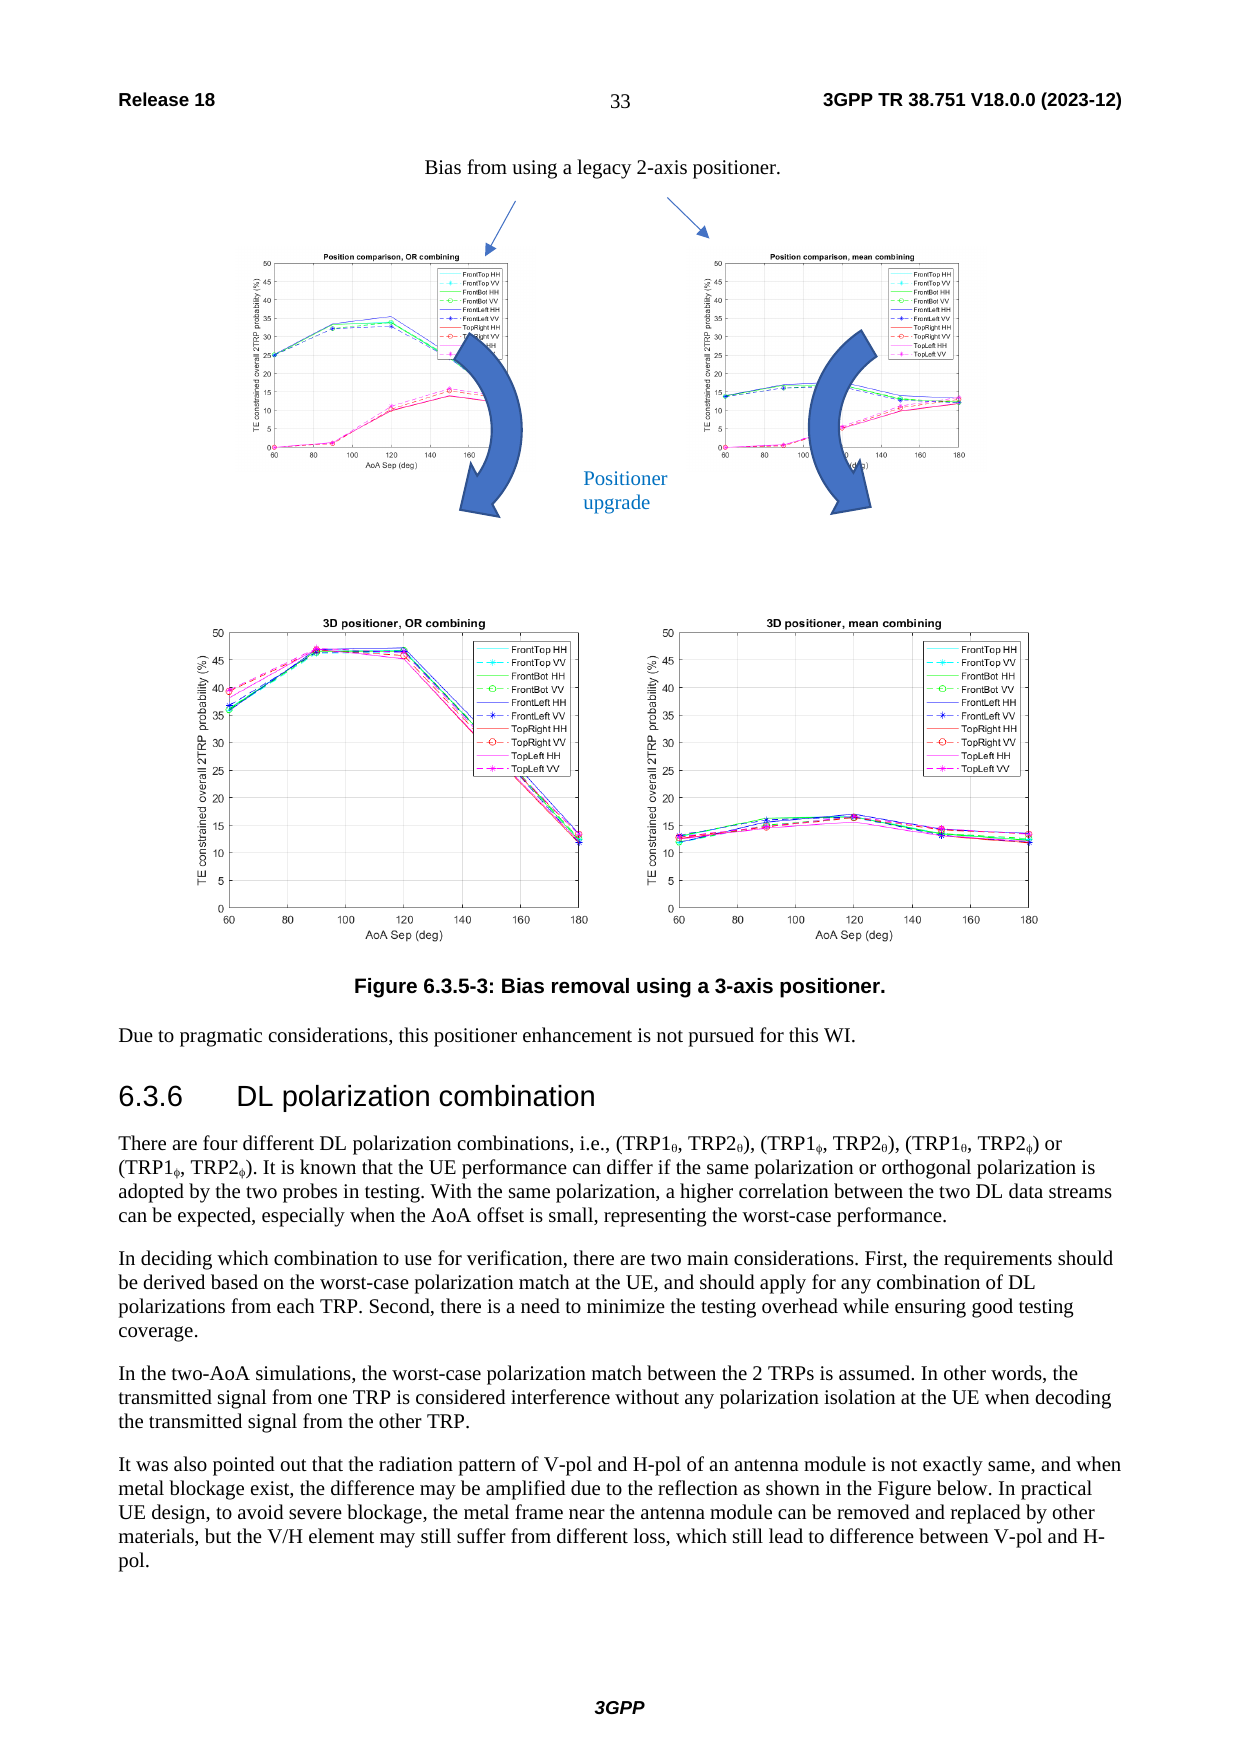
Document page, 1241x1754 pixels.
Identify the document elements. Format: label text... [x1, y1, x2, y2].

text In deciding which combination to use for verification, there are two main considerations. First, the requirements should be derived based on the worst-case polarization match at the UE, and should apply for any combination of DL polarizations from each TRP. Second, there is a need to minimize the testing overhead while ensuring good testing coverage. [118, 1246, 1122, 1342]
picture [686, 246, 987, 472]
text In the two-AoA simulations, the worst-case polarization match between the 2 TRPs is assumed. In other words, the transmitted signal from one TRP is considered interference without any polarization isolation at the UE when decoding the transmitted signal from the other TRP. [118, 1361, 1122, 1433]
text Figure 6.3.5-3: Bias removal using a 3-axis positioner. [118, 974, 1122, 998]
subtitle 6.3.6 DL polarization combination [118, 1079, 1122, 1112]
picture [235, 246, 536, 472]
text There are four different DL polarization combinations, i.e., (TRP1q, TRP2q), (TRP1f, TRP2q), (TRP1q, TRP2f) or (TRP1f, TRP2f). It is known that the UE performance can differ if the same polarization or orthogonal polarization is adopted by the two probes in testing. With the same polarization, a higher correlation between the two DL data streams can be expected, especially when the AoA offset is small, representing the worst-case performance. [118, 1131, 1122, 1227]
text It was also pointed out that the radiation pattern of V-pol and H-pol of an antenna module is not exactly same, and when metal blockage exist, the difference may be amplified due to the reflection as shown in the Figure below. In practical UE design, to avoid severe blockage, the metal frame near the antenna module can be removed and replaced by other materials, but the V/H element may still suffer from different loss, which still lead to difference between V-pol and H-pol. [118, 1452, 1122, 1572]
text Due to pragmatic considerations, this positioner enhancement is not pursued for this WI. [118, 1023, 1122, 1047]
picture [170, 607, 1071, 945]
